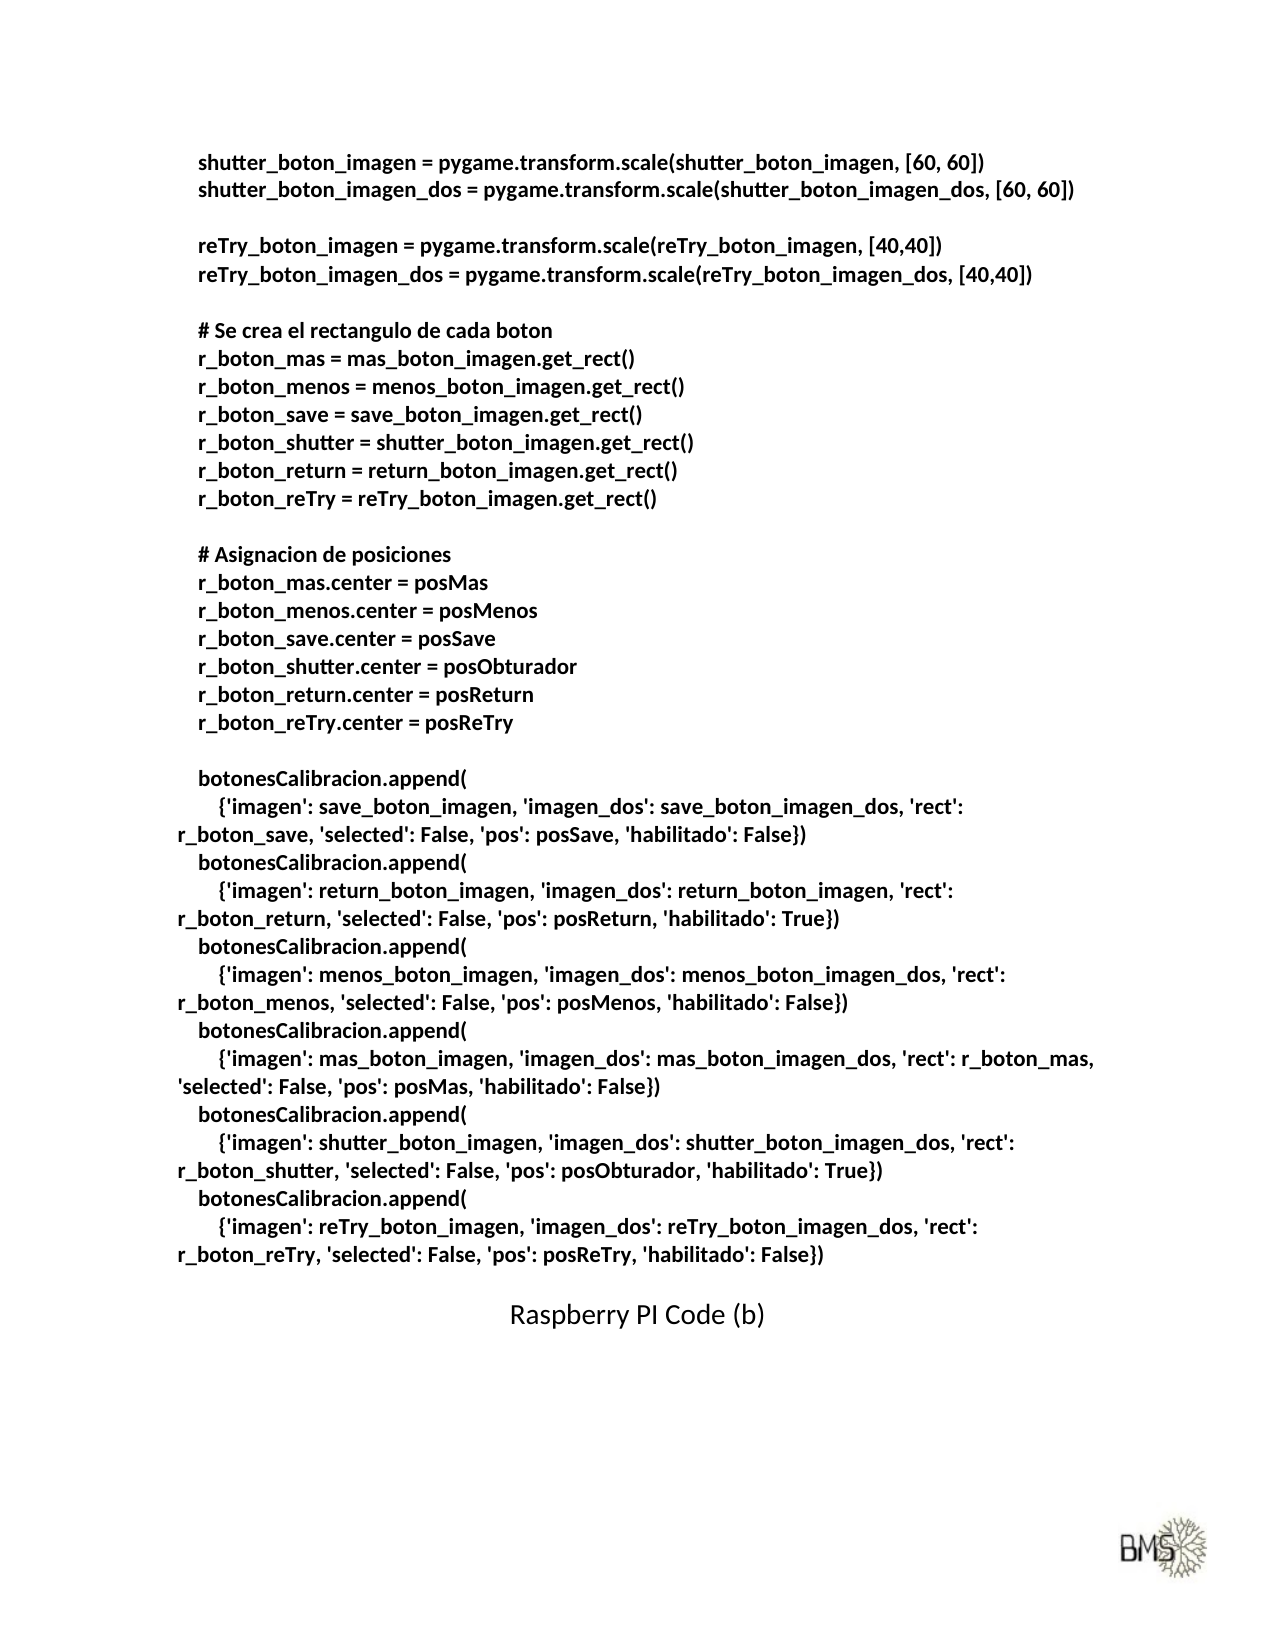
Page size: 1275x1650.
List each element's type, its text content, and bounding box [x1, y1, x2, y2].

text {'imagen': shutter_boton_imagen, 'imagen_dos': shutter_boton_imagen_dos, 'rect': r_boton_shutter, 'selected': False, 'pos': posObturador, 'habilitado': True}) [177, 1128, 1098, 1184]
text shutter_boton_imagen = pygame.transform.scale(shutter_boton_imagen, [60, 60]) [177, 148, 1098, 176]
text r_boton_save = save_boton_imagen.get_rect() [177, 400, 1098, 428]
text {'imagen': mas_boton_imagen, 'imagen_dos': mas_boton_imagen_dos, 'rect': r_boton_mas, 'selected': False, 'pos': posMas, 'habilitado': False}) [177, 1044, 1098, 1100]
text {'imagen': reTry_boton_imagen, 'imagen_dos': reTry_boton_imagen_dos, 'rect': r_boton_reTry, 'selected': False, 'pos': posReTry, 'habilitado': False}) [177, 1212, 1098, 1268]
text # Se crea el rectangulo de cada boton [177, 316, 1098, 344]
picture [1116, 1502, 1207, 1593]
text # Asignacion de posiciones [177, 540, 1098, 568]
text r_boton_mas = mas_boton_imagen.get_rect() [177, 344, 1098, 372]
text {'imagen': menos_boton_imagen, 'imagen_dos': menos_boton_imagen_dos, 'rect': r_boton_menos, 'selected': False, 'pos': posMenos, 'habilitado': False}) [177, 960, 1098, 1016]
text {'imagen': save_boton_imagen, 'imagen_dos': save_boton_imagen_dos, 'rect': r_boton_save, 'selected': False, 'pos': posSave, 'habilitado': False}) [177, 792, 1098, 848]
text r_boton_return = return_boton_imagen.get_rect() [177, 456, 1098, 484]
text botonesCalibracion.append( [177, 1100, 1098, 1128]
text r_boton_return.center = posReturn [177, 680, 1098, 708]
text r_boton_shutter = shutter_boton_imagen.get_rect() [177, 428, 1098, 456]
text r_boton_mas.center = posMas [177, 568, 1098, 596]
text shutter_boton_imagen_dos = pygame.transform.scale(shutter_boton_imagen_dos, [60, 60]) [177, 176, 1098, 204]
text Raspberry PI Code (b) [177, 1296, 1098, 1332]
text r_boton_reTry.center = posReTry [177, 708, 1098, 736]
text botonesCalibracion.append( [177, 1184, 1098, 1212]
text botonesCalibracion.append( [177, 1016, 1098, 1044]
text r_boton_reTry = reTry_boton_imagen.get_rect() [177, 484, 1098, 512]
text r_boton_shutter.center = posObturador [177, 652, 1098, 680]
text reTry_boton_imagen_dos = pygame.transform.scale(reTry_boton_imagen_dos, [40,40]) [177, 260, 1098, 288]
text botonesCalibracion.append( [177, 764, 1098, 792]
text reTry_boton_imagen = pygame.transform.scale(reTry_boton_imagen, [40,40]) [177, 232, 1098, 260]
text r_boton_menos.center = posMenos [177, 596, 1098, 624]
text {'imagen': return_boton_imagen, 'imagen_dos': return_boton_imagen, 'rect': r_boton_return, 'selected': False, 'pos': posReturn, 'habilitado': True}) [177, 876, 1098, 932]
text r_boton_menos = menos_boton_imagen.get_rect() [177, 372, 1098, 400]
text r_boton_save.center = posSave [177, 624, 1098, 652]
text botonesCalibracion.append( [177, 848, 1098, 876]
text botonesCalibracion.append( [177, 932, 1098, 960]
